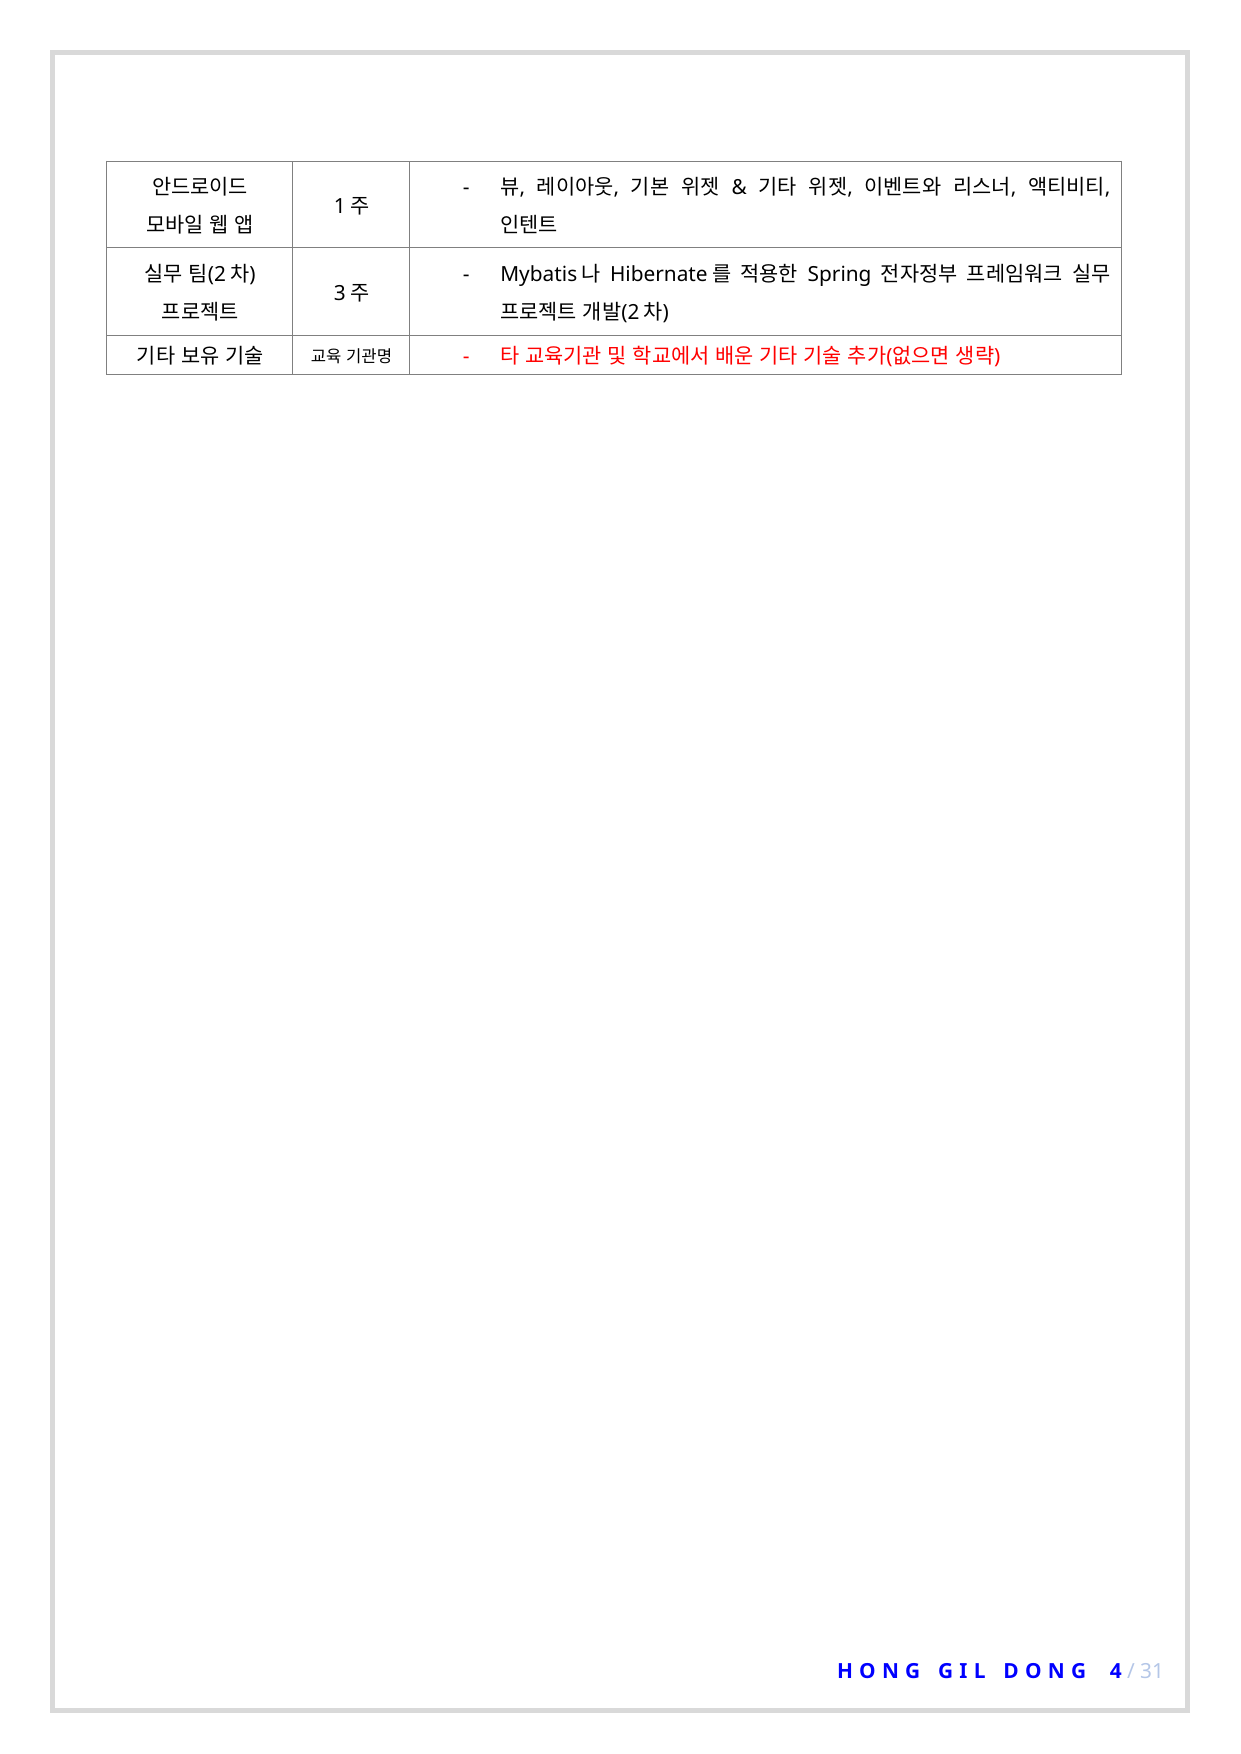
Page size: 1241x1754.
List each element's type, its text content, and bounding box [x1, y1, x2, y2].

table_cell 기타 보유 기술 [107, 336, 292, 374]
table_cell 뷰, 레이아웃, 기본 위젯 & 기타 위젯, 이벤트와 리스너, 액티비티, 인텐트 [410, 162, 1121, 247]
table_cell Mybatis나 Hibernate를 적용한 Spring 전자정부 프레임워크 실무 프로젝트 개발(2차) [410, 248, 1121, 335]
table_cell 1주 [293, 162, 409, 247]
table_cell 실무 팀(2차) 프로젝트 [107, 248, 292, 335]
table_cell 타 교육기관 및 학교에서 배운 기타 기술 추가(없으면 생략) [410, 336, 1121, 374]
table_cell 교육 기관명 [293, 336, 409, 374]
table_cell 안드로이드 모바일 웹 앱 [107, 162, 292, 247]
table_cell 3주 [293, 248, 409, 335]
